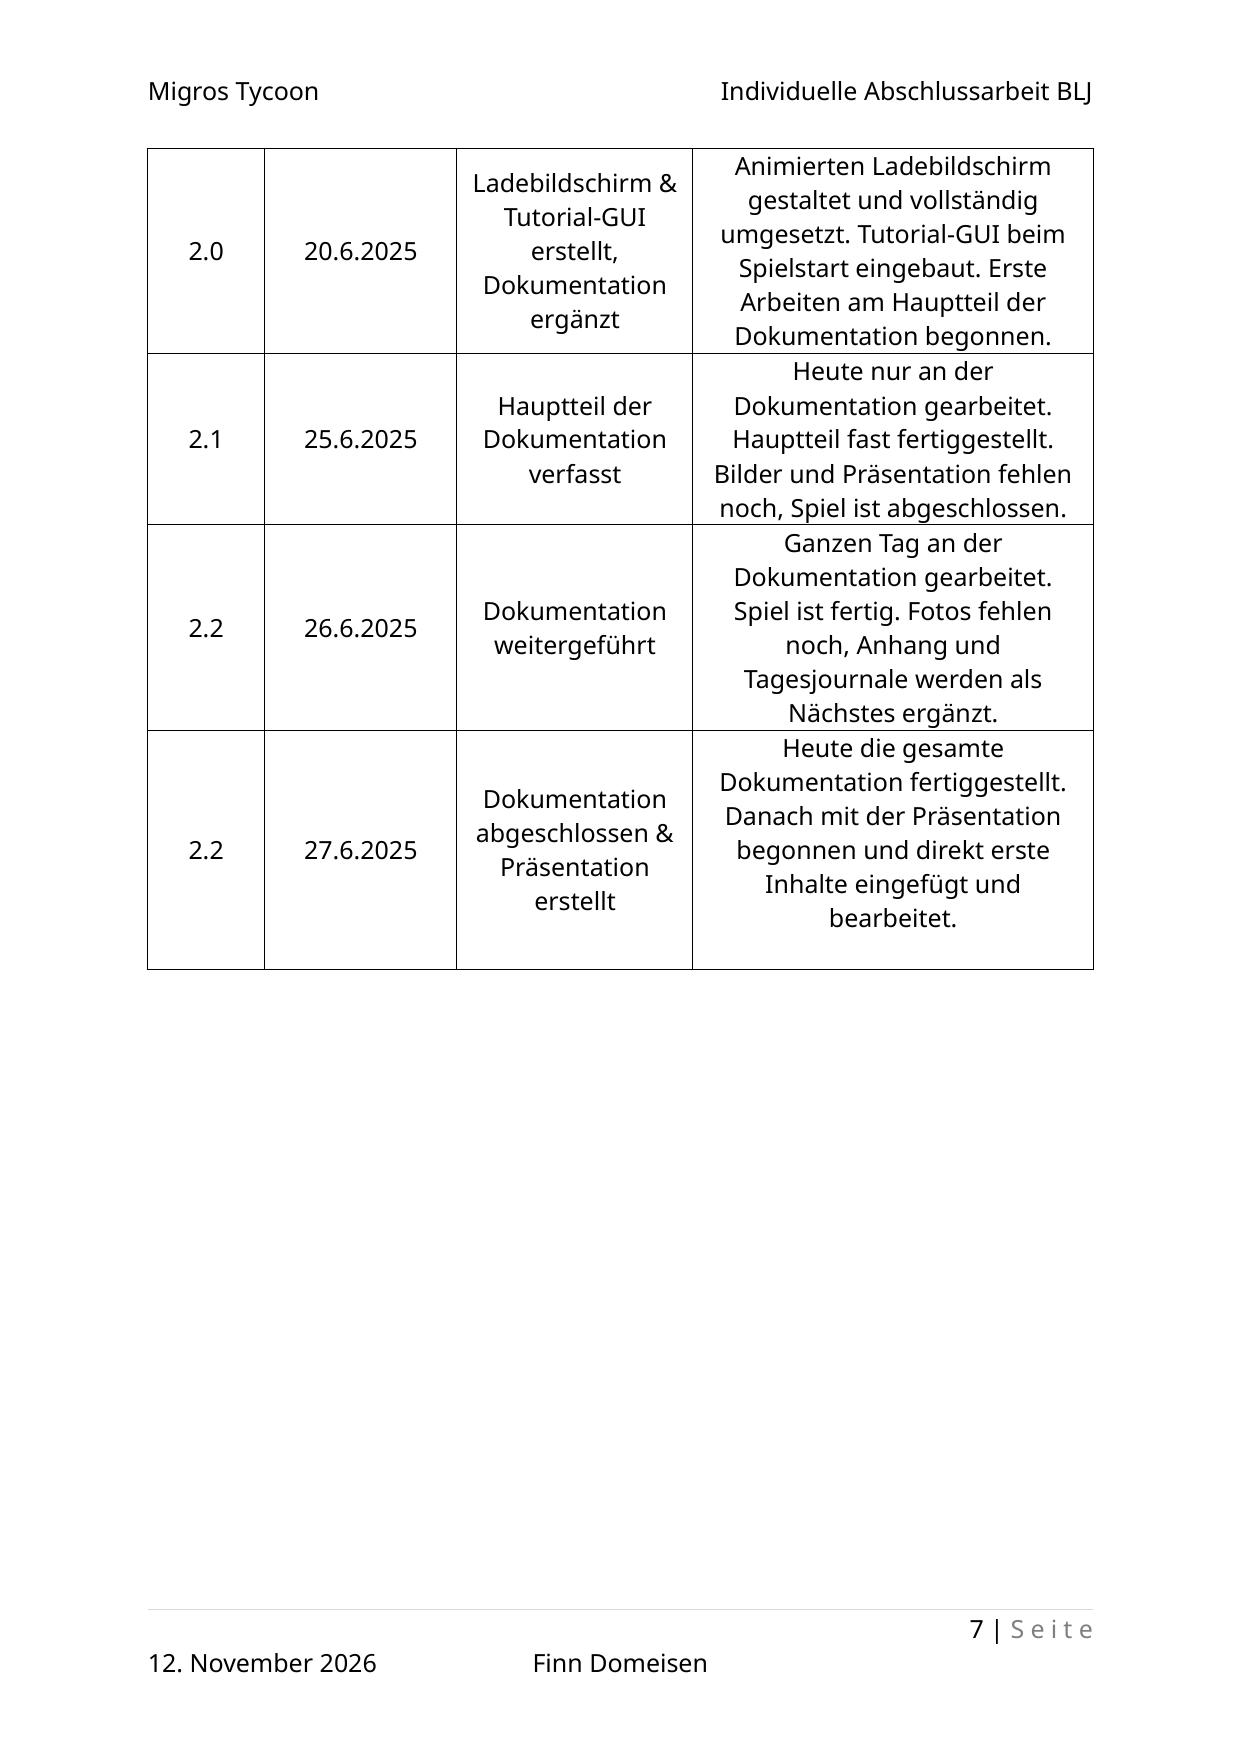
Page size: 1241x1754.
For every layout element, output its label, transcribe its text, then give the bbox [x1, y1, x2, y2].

table_cell Animierten Ladebildschirm gestaltet und vollständig umgesetzt. Tutorial-GUI beim Spielstart eingebaut. Erste Arbeiten am Hauptteil der Dokumentation begonnen. [693, 149, 1093, 353]
table_cell Heute nur an der Dokumentation gearbeitet. Hauptteil fast fertiggestellt. Bilder und Präsentation fehlen noch, Spiel ist abgeschlossen. [693, 354, 1093, 524]
table_cell Dokumentation weitergeführt [457, 525, 692, 730]
table_cell 27.6.2025 [265, 731, 456, 969]
table_cell Heute die gesamte Dokumentation fertiggestellt. Danach mit der Präsentation begonnen und direkt erste Inhalte eingefügt und bearbeitet. [693, 731, 1093, 969]
table_cell 2.0 [148, 149, 264, 353]
table_cell 20.6.2025 [265, 149, 456, 353]
table_cell Dokumentation abgeschlossen & Präsentation erstellt [457, 731, 692, 969]
table_cell Hauptteil der Dokumentation verfasst [457, 354, 692, 524]
table_cell 25.6.2025 [265, 354, 456, 524]
table_cell Ladebildschirm & Tutorial-GUI erstellt, Dokumentation ergänzt [457, 149, 692, 353]
table_cell 2.1 [148, 354, 264, 524]
table_cell 2.2 [148, 731, 264, 969]
table_cell Ganzen Tag an der Dokumentation gearbeitet. Spiel ist fertig. Fotos fehlen noch, Anhang und Tagesjournale werden als Nächstes ergänzt. [693, 525, 1093, 730]
table_cell 2.2 [148, 525, 264, 730]
table_cell 26.6.2025 [265, 525, 456, 730]
